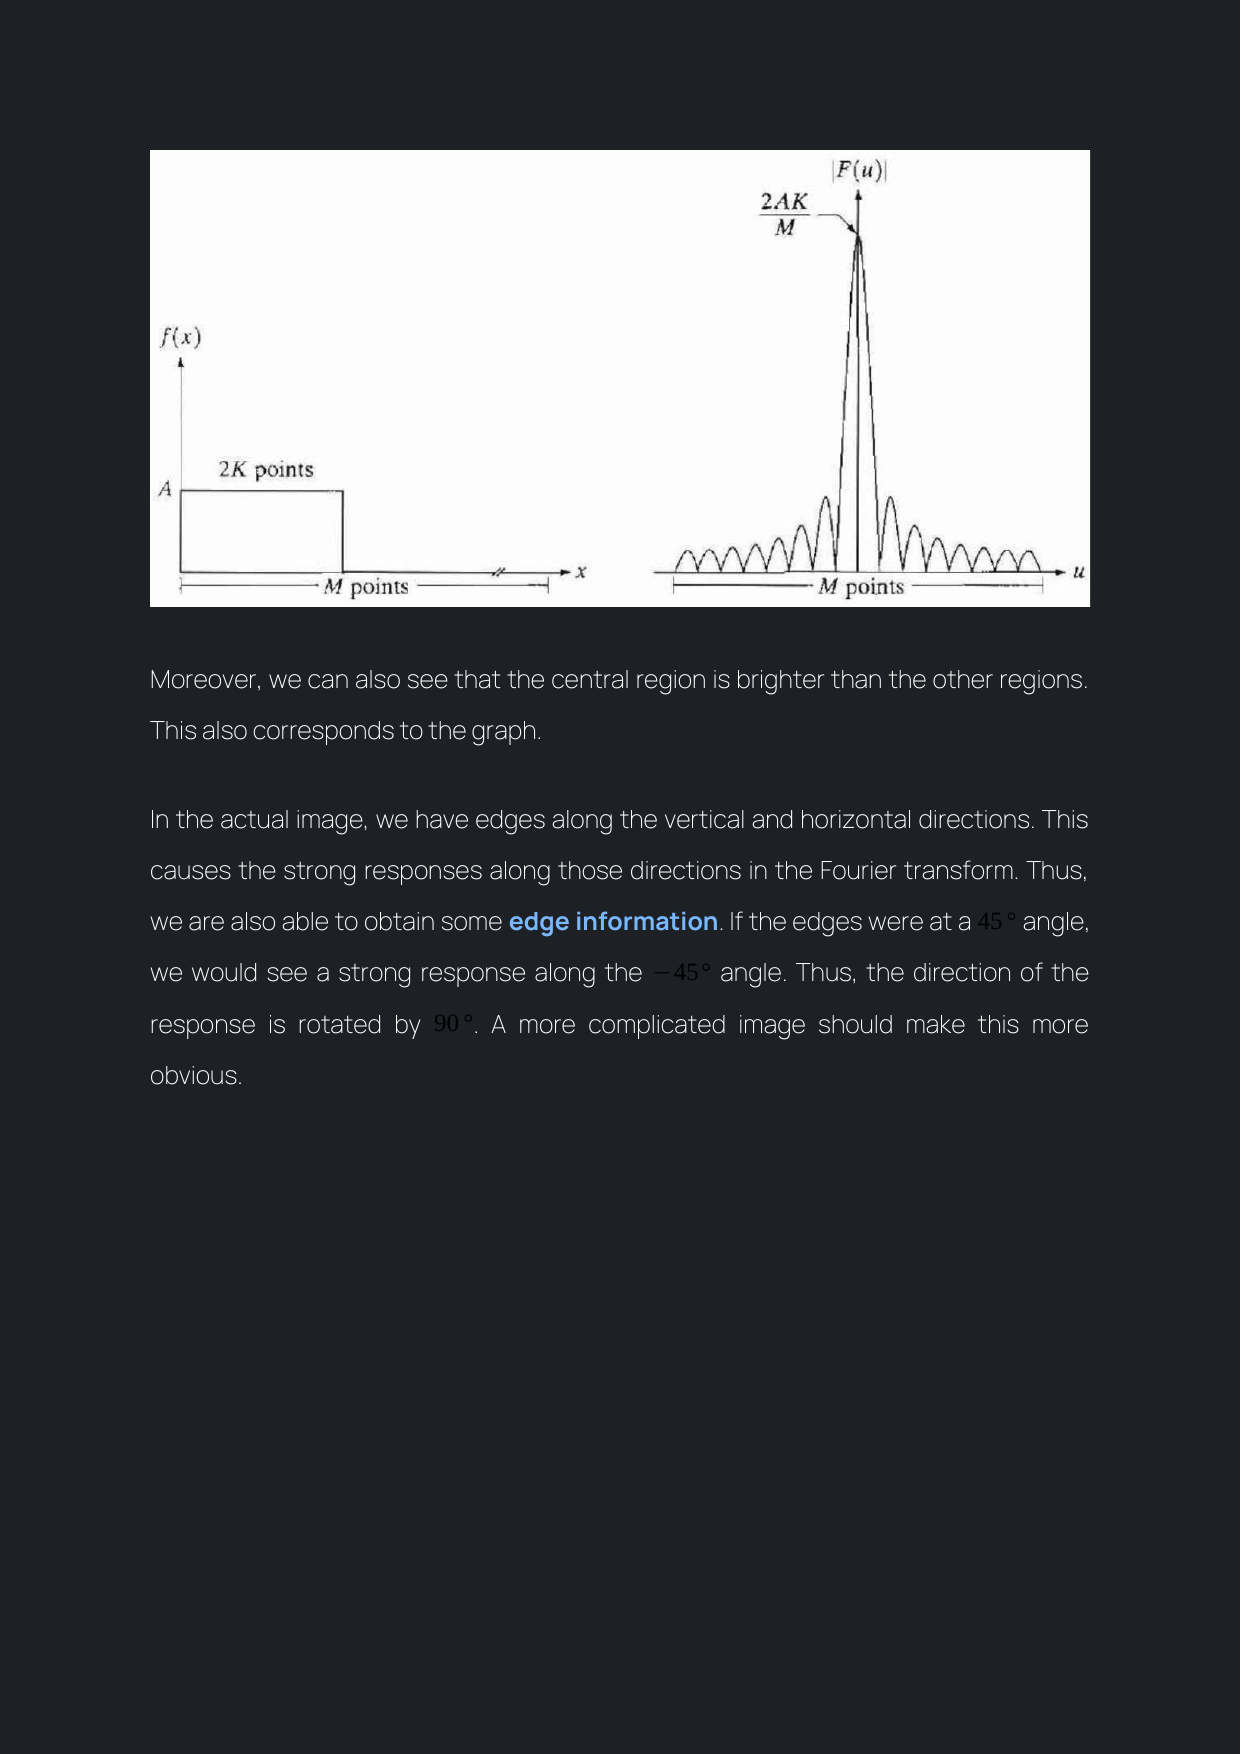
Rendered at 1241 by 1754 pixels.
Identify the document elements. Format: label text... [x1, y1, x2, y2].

text Moreover, we can also see that the central region is brighter than the other regions. This also corresponds to the graph. [150, 661, 1090, 747]
picture [150, 150, 1091, 607]
text In the actual image, we have edges along the vertical and horizontal directions. This causes the strong responses along those directions in the Fourier transform. Thus, we are also able to obtain some edge information. If the edges were at a angle, we would see a strong response along the angle. Thus, the direction of the response is rotated by . A more complicated image should make this more obvious. [150, 801, 1090, 1092]
